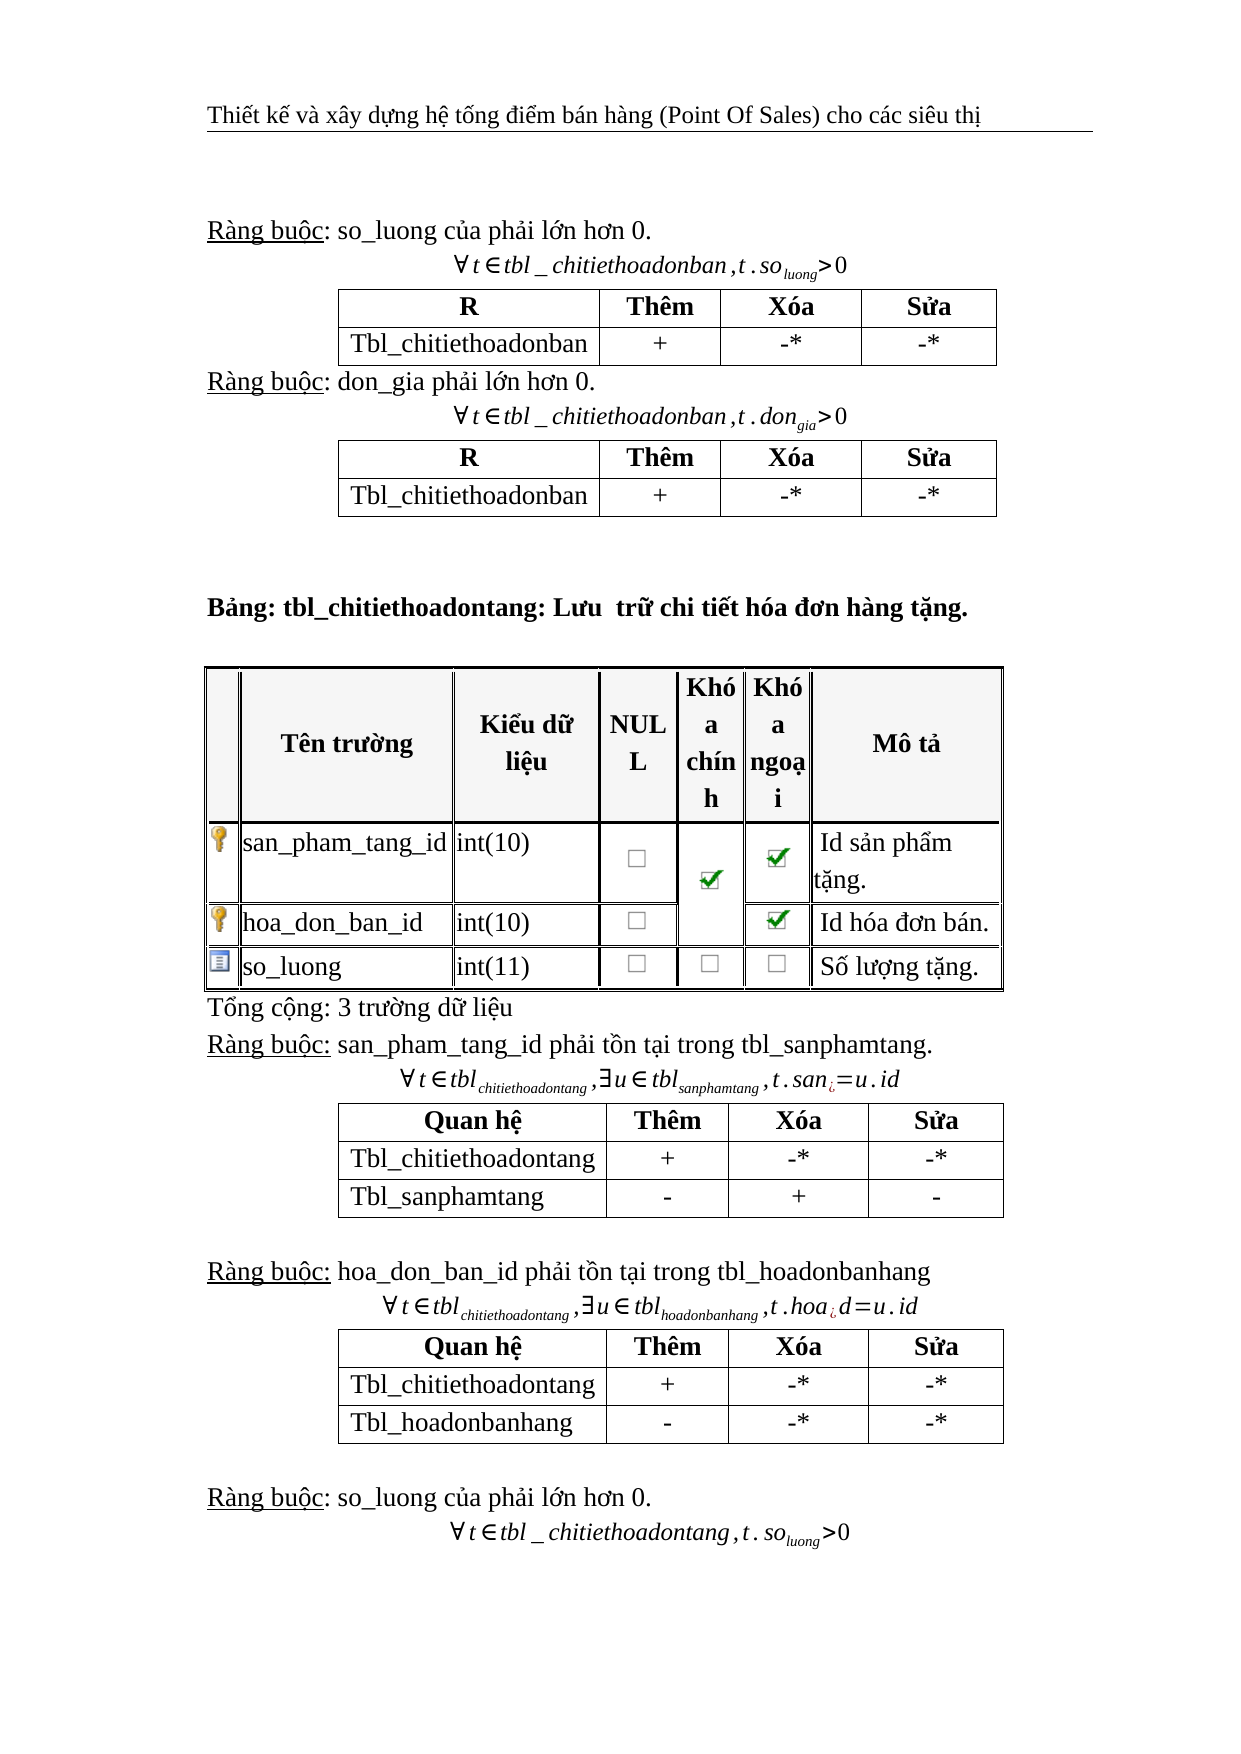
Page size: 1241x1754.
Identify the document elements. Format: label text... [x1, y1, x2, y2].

text Ràng buộc: hoa_don_ban_id phải tồn tại trong tbl_hoadonbanhang [207, 1255, 1093, 1286]
table_cell + [729, 1180, 868, 1217]
table_header Quan hệ [339, 1104, 606, 1141]
table_cell [677, 948, 745, 988]
table_header Quan hệ [339, 1330, 606, 1367]
table_cell -* [862, 479, 996, 516]
table_cell san_pham_tang_id [242, 824, 452, 902]
table_cell -* [721, 479, 861, 516]
table_header Khóa chính [677, 669, 745, 821]
table_cell + [600, 479, 720, 516]
table_cell so_luong [240, 948, 454, 988]
table_header [207, 668, 240, 821]
table_cell + [600, 328, 720, 364]
table_cell int(10) [455, 905, 598, 945]
table_cell -* [869, 1406, 1003, 1443]
table_cell Id hóa đơn bán. [811, 902, 1002, 945]
table_header Tên trường [240, 669, 454, 821]
table_cell Tbl_chitiethoadonban [339, 328, 599, 364]
table_header Sửa [869, 1104, 1003, 1141]
table_header Sửa [862, 290, 996, 327]
picture [625, 845, 651, 871]
table_cell + [607, 1142, 728, 1179]
subtitle Bảng: tbl_chitiethoadontang: Lưu trữ chi tiết hóa đơn hàng tặng. [207, 591, 1093, 622]
table_cell -* [729, 1142, 868, 1179]
table_header Xóa [721, 290, 861, 327]
picture [625, 907, 651, 933]
table_cell -* [721, 328, 861, 364]
table_cell -* [729, 1368, 868, 1405]
table_cell - [607, 1180, 728, 1217]
picture [207, 826, 233, 852]
table_header Mô tả [811, 669, 1001, 821]
table_header R [339, 290, 599, 327]
table_header Thêm [607, 1330, 728, 1367]
table_header Thêm [600, 290, 720, 327]
picture [698, 867, 724, 893]
table_header Thêm [607, 1104, 728, 1141]
table_cell - [607, 1406, 728, 1443]
table_header R [339, 441, 599, 478]
table_cell int(11) [454, 948, 599, 988]
table_cell -* [869, 1368, 1003, 1405]
table_cell hoa_don_ban_id [242, 905, 452, 945]
picture [765, 907, 791, 933]
table_header Xóa [729, 1104, 868, 1141]
table_cell [746, 905, 809, 945]
picture [207, 950, 233, 975]
table_header Sửa [862, 441, 996, 478]
table_cell -* [869, 1142, 1003, 1179]
picture [698, 950, 724, 976]
text Tổng cộng: 3 trường dữ liệu [207, 991, 1093, 1022]
text Ràng buộc: san_pham_tang_id phải tồn tại trong tbl_sanphamtang. [207, 1028, 1093, 1060]
table_cell -* [862, 328, 996, 364]
table_cell Id sản phẩm tặng. [813, 821, 1001, 902]
table_cell -* [729, 1406, 868, 1443]
table_cell Số lượng tặng. [811, 945, 1002, 988]
text Ràng buộc: so_luong của phải lớn hơn 0. [207, 1481, 1093, 1513]
table_header Kiểu dữ liệu [454, 668, 599, 821]
table_cell [746, 824, 809, 902]
table_cell Tbl_chitiethoadonban [339, 479, 599, 516]
table_cell [679, 824, 743, 945]
picture [765, 950, 791, 976]
picture [207, 906, 233, 932]
table_cell [207, 821, 238, 902]
table_header Thêm [600, 441, 720, 478]
table_cell int(10) [455, 824, 598, 902]
table_cell + [607, 1368, 728, 1405]
table_cell [745, 945, 811, 988]
picture [765, 845, 791, 871]
text Ràng buộc: so_luong của phải lớn hơn 0. [207, 214, 1093, 245]
table_header Xóa [721, 441, 861, 478]
table_header Khóa ngoại [745, 668, 811, 821]
table_header NULL [599, 669, 677, 821]
table_cell [601, 905, 676, 945]
table_cell [601, 824, 676, 902]
table_header Xóa [729, 1330, 868, 1367]
table_cell Tbl_chitiethoadontang [339, 1142, 606, 1179]
table_cell [205, 945, 240, 988]
picture [625, 950, 651, 976]
text Ràng buộc: don_gia phải lớn hơn 0. [207, 366, 1093, 397]
table_header Sửa [869, 1330, 1003, 1367]
table_cell - [869, 1180, 1003, 1217]
table_cell [205, 902, 240, 945]
table_cell Tbl_chitiethoadontang [339, 1368, 606, 1405]
table_cell [599, 948, 677, 988]
table_cell Tbl_hoadonbanhang [339, 1406, 606, 1443]
table_cell Tbl_sanphamtang [339, 1180, 606, 1217]
